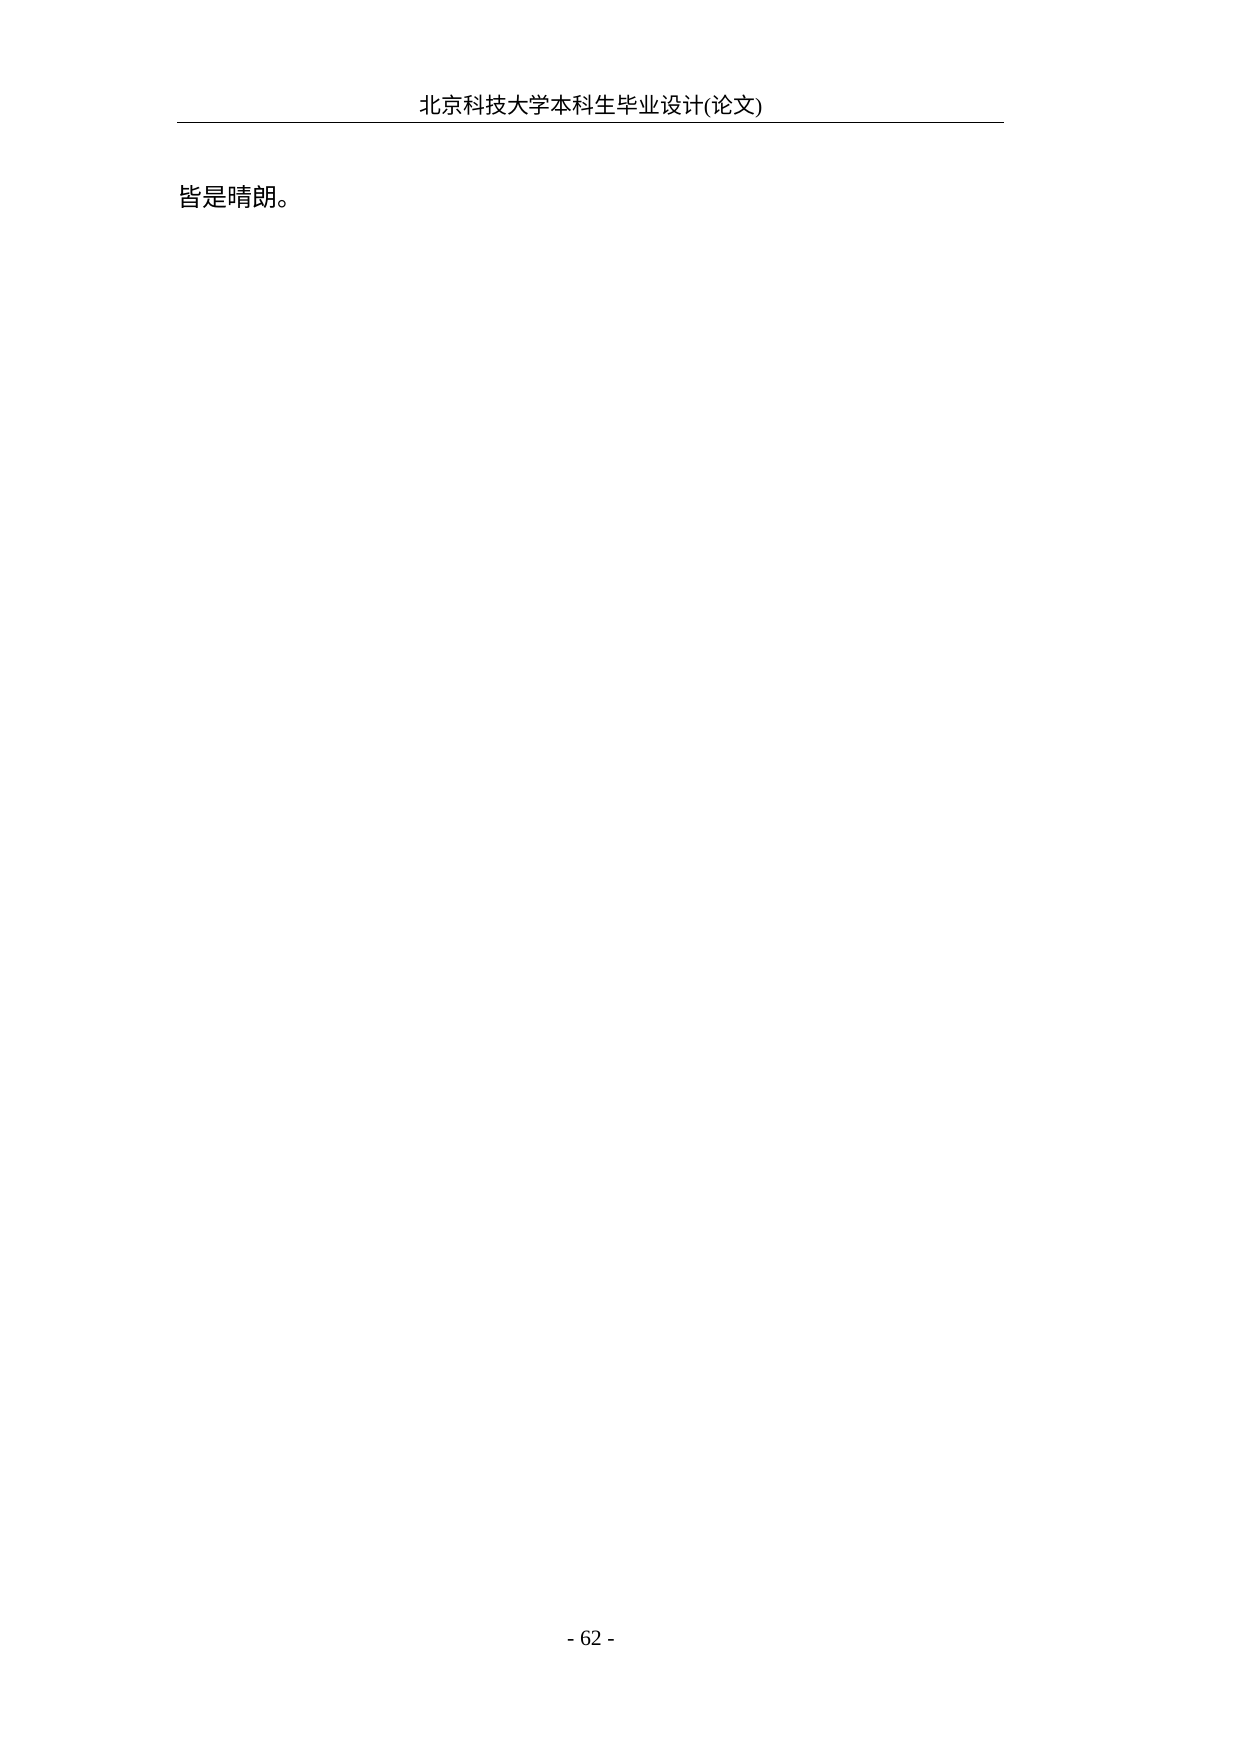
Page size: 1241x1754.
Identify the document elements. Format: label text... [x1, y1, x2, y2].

text 我相信，冬去春来，一树花开，当下与未来，同样精彩，希望努力过后，皆是晴朗。 [177, 177, 1004, 213]
